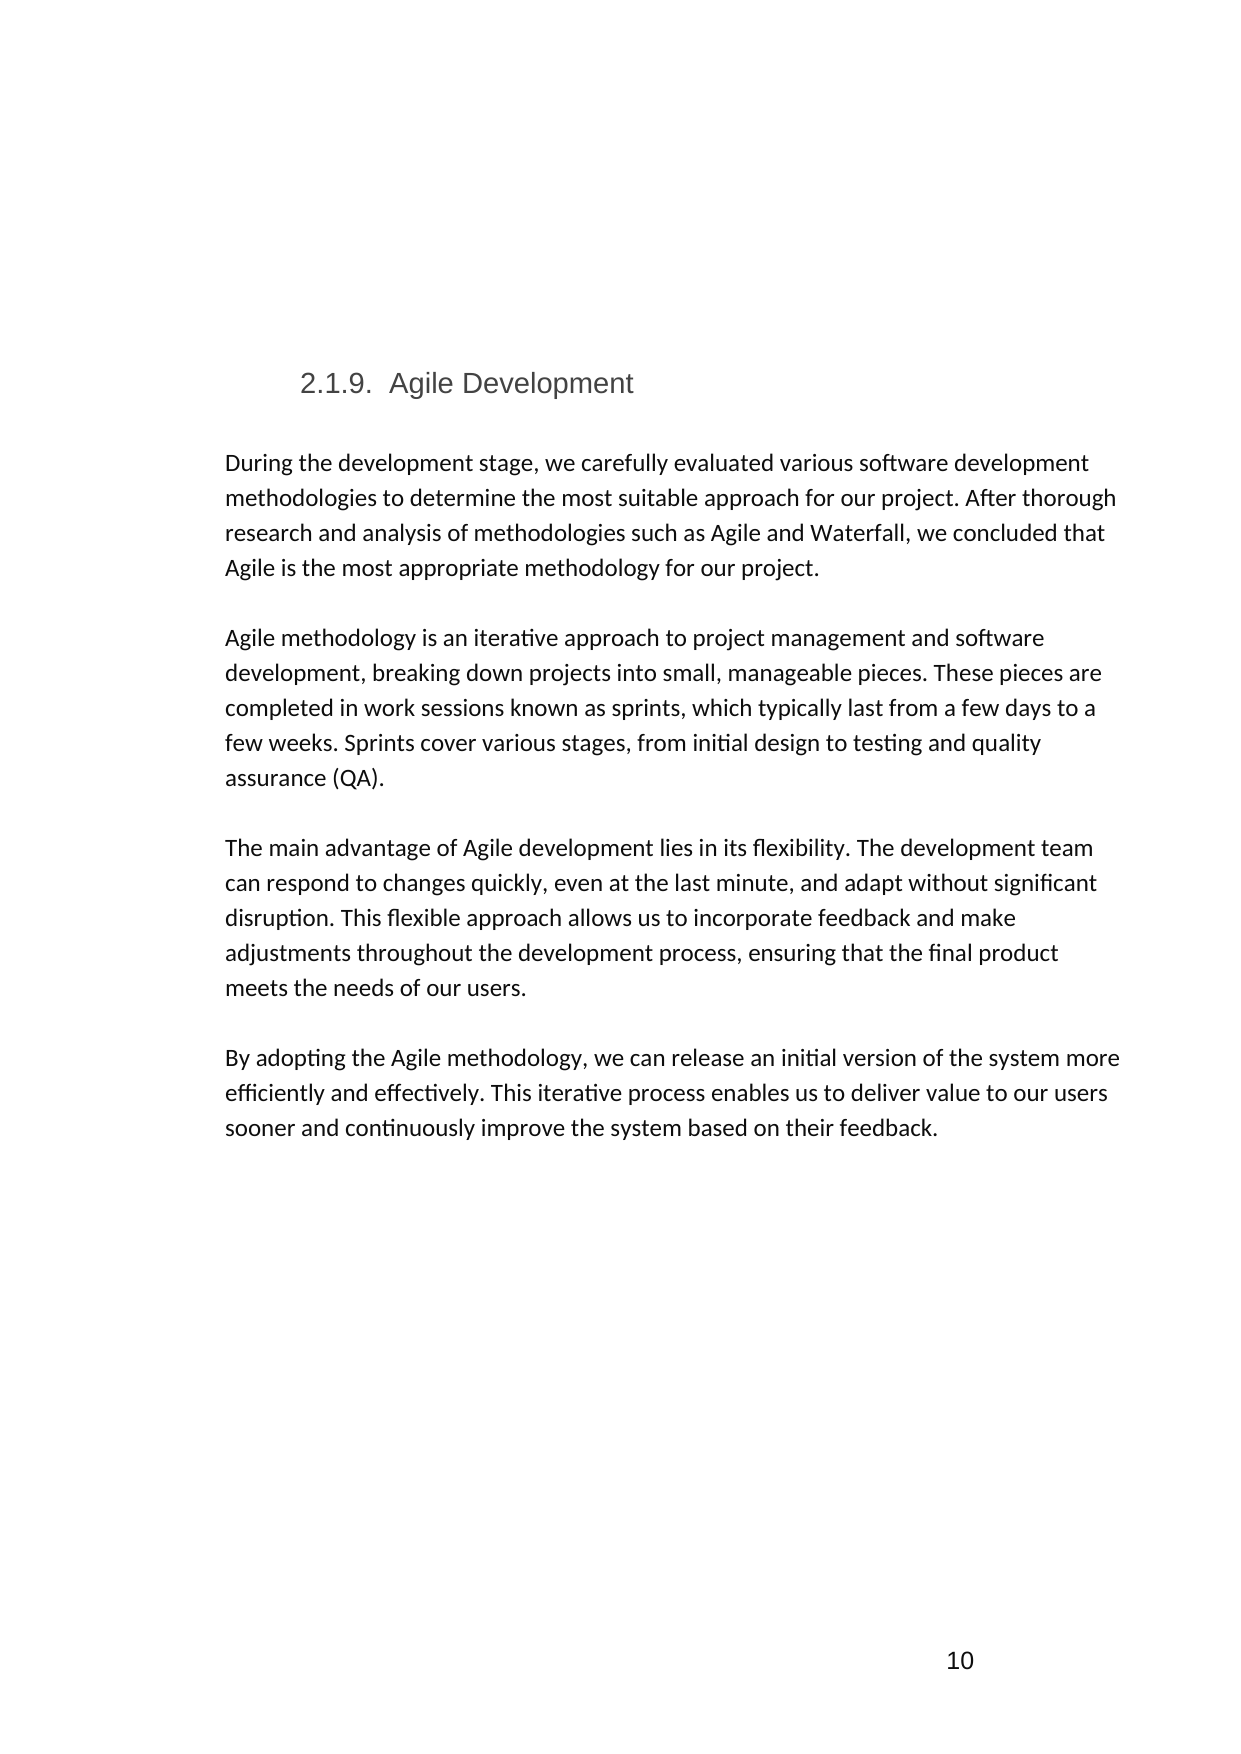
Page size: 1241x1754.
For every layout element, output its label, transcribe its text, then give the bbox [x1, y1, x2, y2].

text Agile methodology is an iterative approach to project management and software development, breaking down projects into small, manageable pieces. These pieces are completed in work sessions known as sprints, which typically last from a few days to a few weeks. Sprints cover various stages, from initial design to testing and quality assurance (QA). [225, 622, 1124, 793]
text The main advantage of Agile development lies in its flexibility. The development team can respond to changes quickly, even at the last minute, and adapt without significant disruption. This flexible approach allows us to incorporate feedback and make adjustments throughout the development process, ensuring that the final product meets the needs of our users. [225, 832, 1124, 1003]
subtitle 2.1.9. Agile Development [225, 366, 1124, 399]
text During the development stage, we carefully evaluated various software development methodologies to determine the most suitable approach for our project. After thorough research and analysis of methodologies such as Agile and Waterfall, we concluded that Agile is the most appropriate methodology for our project. [225, 447, 1124, 583]
text By adopting the Agile methodology, we can release an initial version of the system more efficiently and effectively. This iterative process enables us to deliver value to our users sooner and continuously improve the system based on their feedback. [225, 1042, 1124, 1143]
